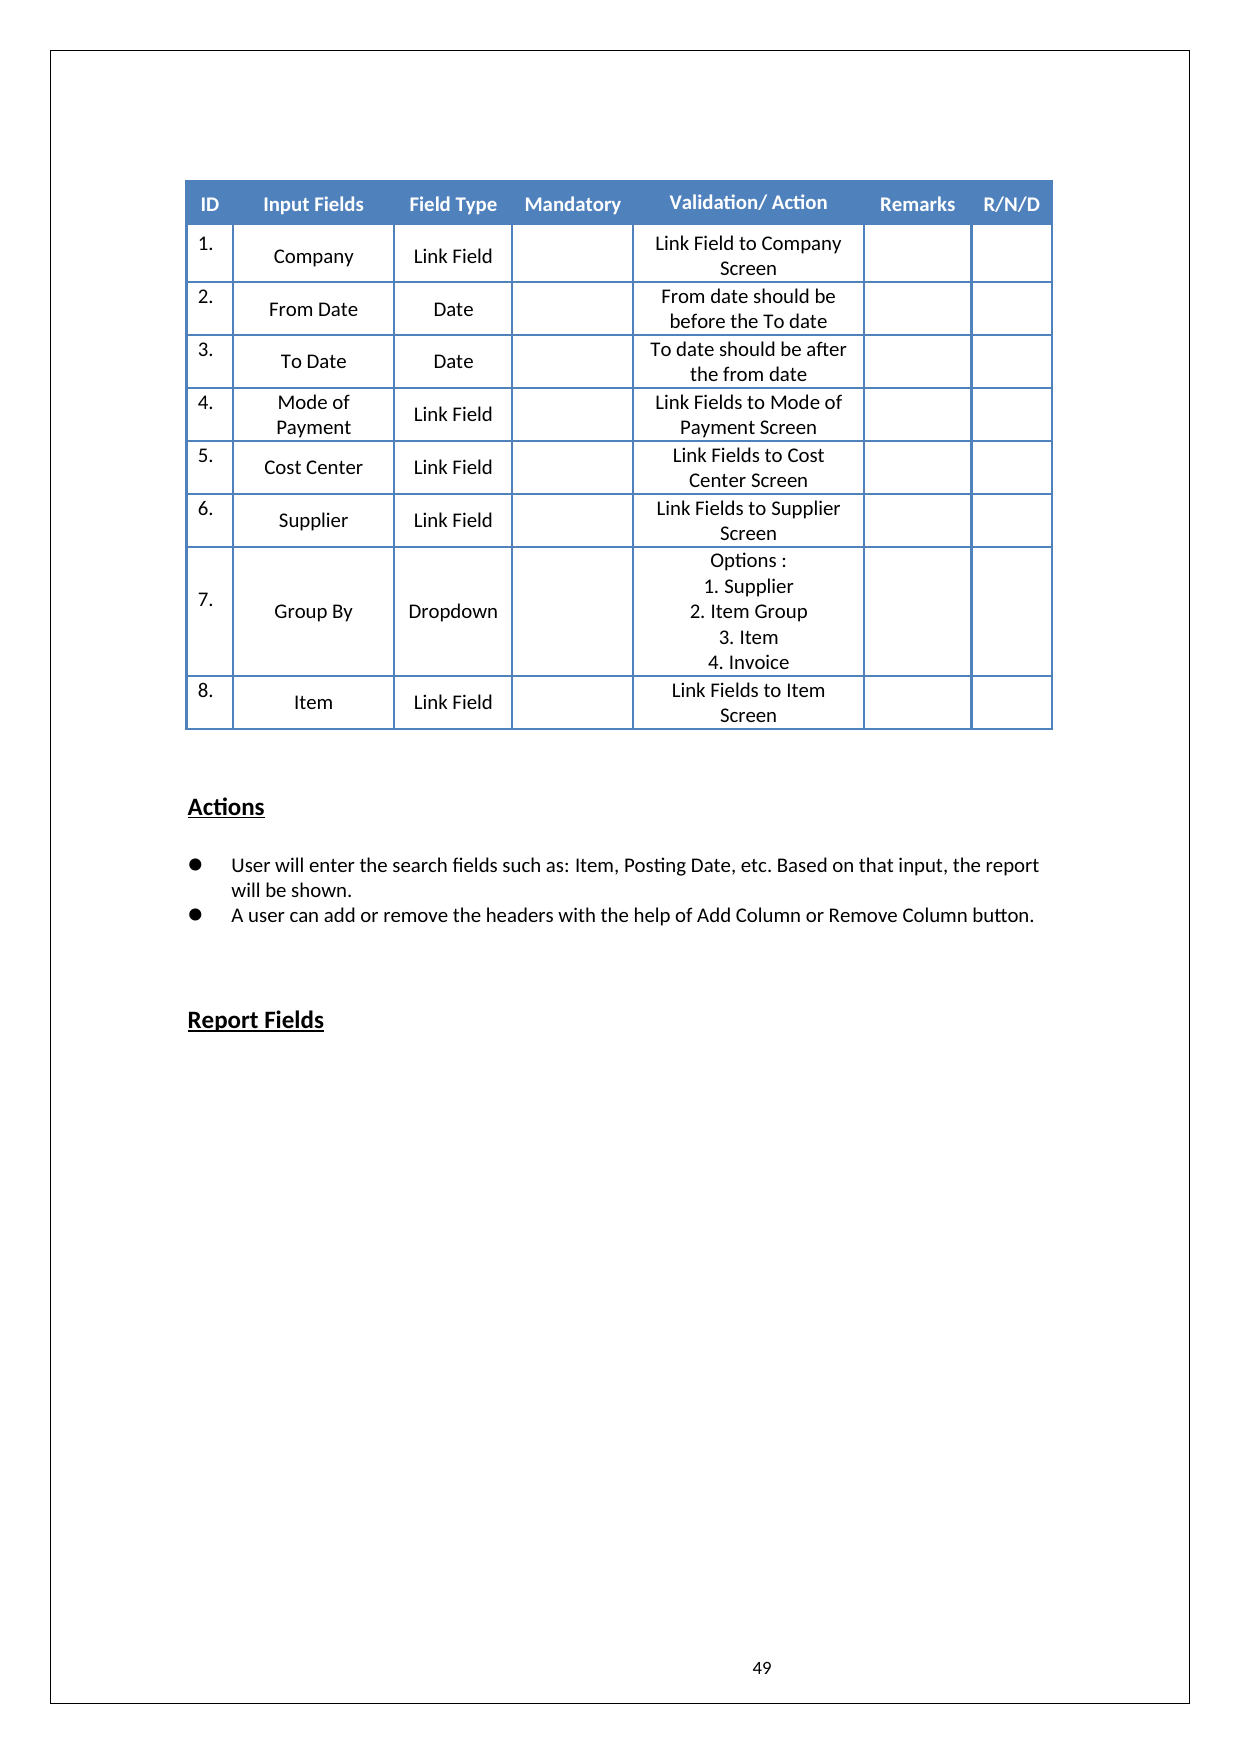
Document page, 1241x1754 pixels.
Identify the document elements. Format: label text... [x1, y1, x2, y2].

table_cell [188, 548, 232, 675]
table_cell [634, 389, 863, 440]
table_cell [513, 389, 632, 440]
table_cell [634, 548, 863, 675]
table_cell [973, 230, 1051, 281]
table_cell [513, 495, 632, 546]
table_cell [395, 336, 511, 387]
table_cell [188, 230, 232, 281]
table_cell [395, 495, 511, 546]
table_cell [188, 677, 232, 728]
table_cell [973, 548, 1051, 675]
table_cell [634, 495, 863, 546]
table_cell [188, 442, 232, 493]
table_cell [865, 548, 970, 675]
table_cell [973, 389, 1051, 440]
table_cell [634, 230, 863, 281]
list User will enter the search fields such as: Item, Posting Date, etc. Based on that input, the report will be shown. [187, 852, 1053, 903]
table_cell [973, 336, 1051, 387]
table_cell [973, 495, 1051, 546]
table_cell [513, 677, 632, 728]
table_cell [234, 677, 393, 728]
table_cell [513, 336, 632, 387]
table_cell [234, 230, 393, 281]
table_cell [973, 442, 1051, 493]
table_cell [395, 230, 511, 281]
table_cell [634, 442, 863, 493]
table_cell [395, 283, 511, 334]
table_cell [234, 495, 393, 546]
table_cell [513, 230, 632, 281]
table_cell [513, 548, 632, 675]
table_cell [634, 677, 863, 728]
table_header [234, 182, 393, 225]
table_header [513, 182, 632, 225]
list A user can add or remove the headers with the help of Add Column or Remove Column button. [187, 903, 1053, 928]
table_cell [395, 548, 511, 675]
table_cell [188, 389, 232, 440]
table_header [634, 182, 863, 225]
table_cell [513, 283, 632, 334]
list Actions [187, 791, 1053, 821]
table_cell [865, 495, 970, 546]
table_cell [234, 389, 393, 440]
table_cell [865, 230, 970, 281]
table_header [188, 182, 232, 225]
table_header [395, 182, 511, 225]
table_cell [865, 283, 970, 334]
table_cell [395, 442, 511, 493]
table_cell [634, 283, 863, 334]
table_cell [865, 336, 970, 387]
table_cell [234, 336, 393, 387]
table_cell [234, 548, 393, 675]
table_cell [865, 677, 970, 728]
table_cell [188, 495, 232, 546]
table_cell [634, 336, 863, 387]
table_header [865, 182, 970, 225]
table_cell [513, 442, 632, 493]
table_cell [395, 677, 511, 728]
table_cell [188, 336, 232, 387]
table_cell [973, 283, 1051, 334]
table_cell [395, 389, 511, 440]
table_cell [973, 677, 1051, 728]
list Report Fields [187, 1004, 1053, 1035]
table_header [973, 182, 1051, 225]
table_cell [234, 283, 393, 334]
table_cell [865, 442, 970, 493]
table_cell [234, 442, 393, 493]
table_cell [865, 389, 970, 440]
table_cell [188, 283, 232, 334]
